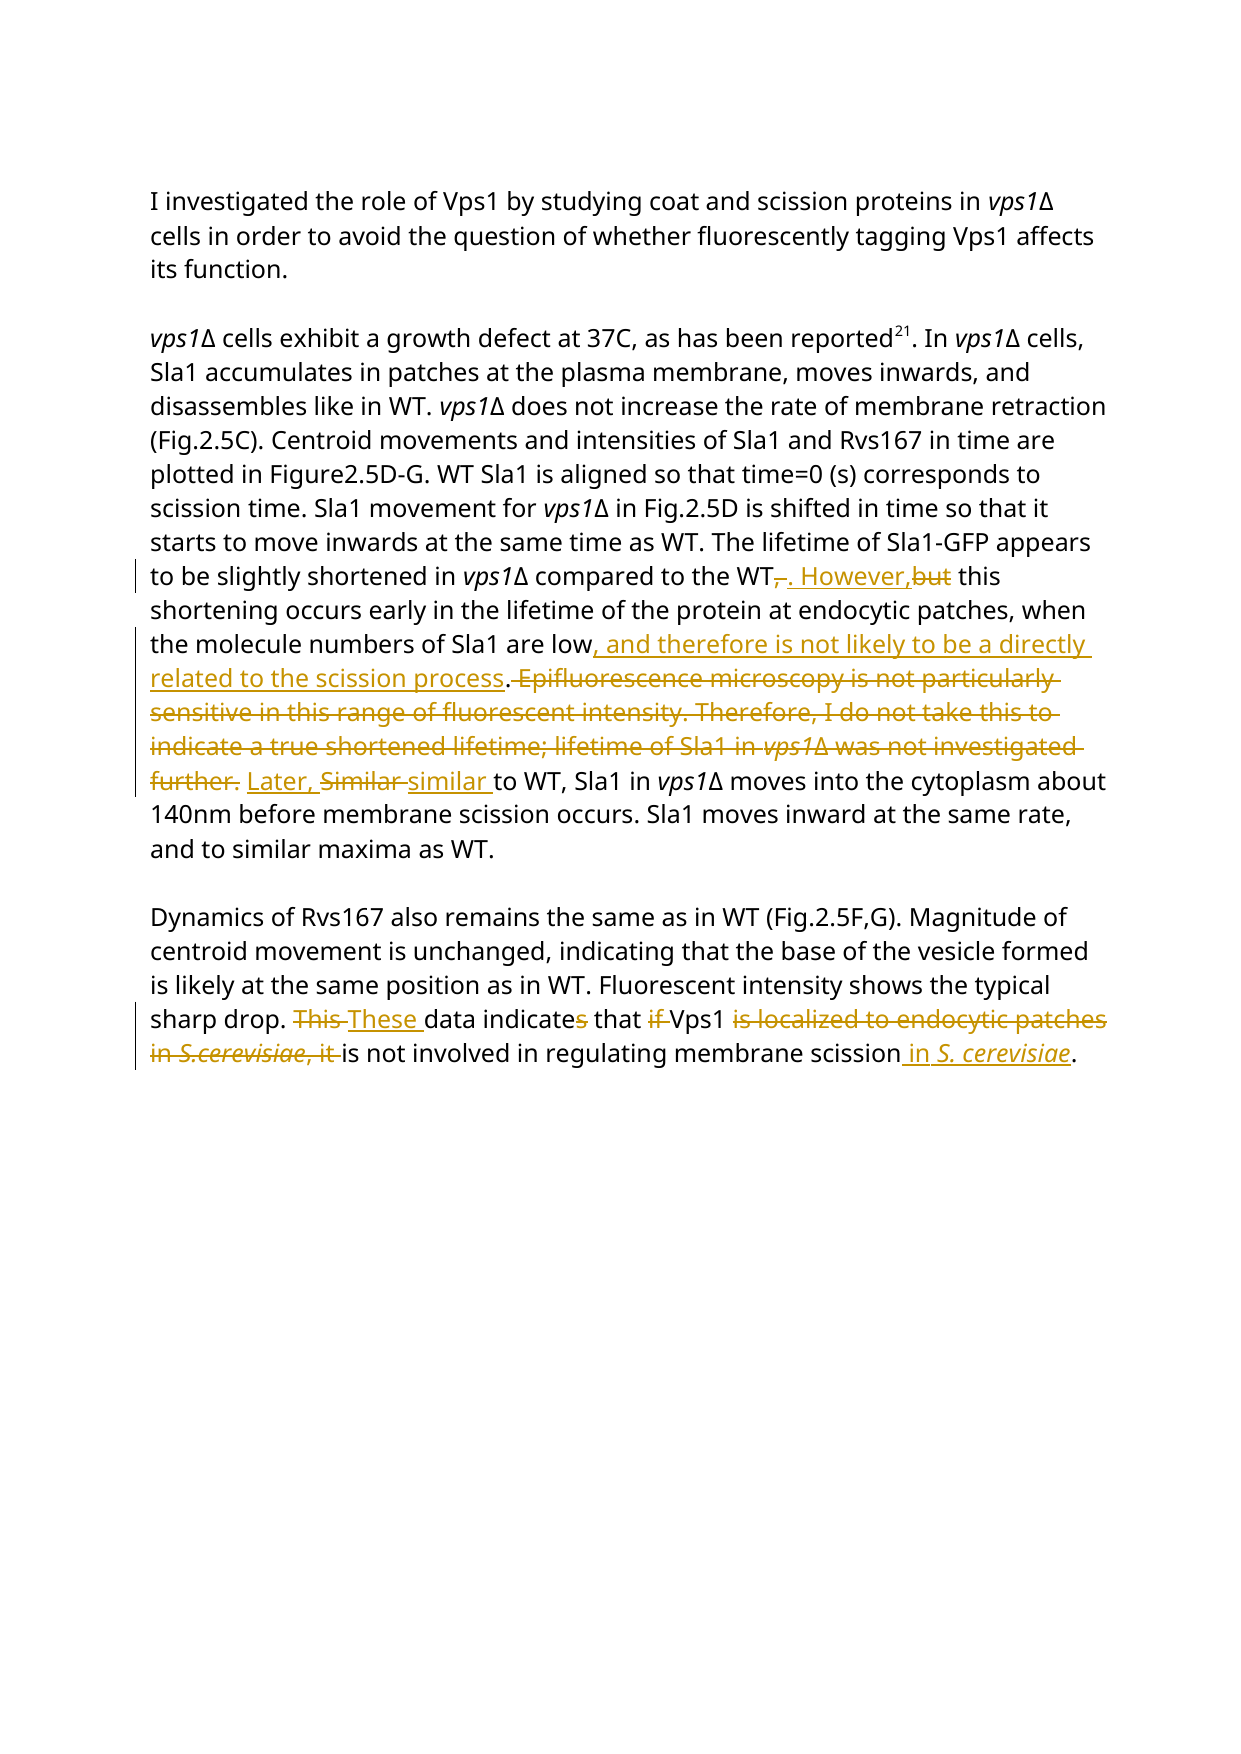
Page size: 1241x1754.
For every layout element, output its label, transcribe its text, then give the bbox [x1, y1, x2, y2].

text Dynamics of Rvs167 also remains the same as in WT (Fig.2.5F,G). Magnitude of centroid movement is unchanged, indicating that the base of the vesicle formed is likely at the same position as in WT. Fluorescent intensity shows the typical sharp drop. data indicate that Vps1 is not involved in regulating membrane scission. [150, 899, 1110, 1070]
text vps1Δ cells exhibit a growth defect at 37C, as has been reported21. In vps1Δ cells, Sla1 accumulates in patches at the plasma membrane, moves inwards, and disassembles like in WT. vps1Δ does not increase the rate of membrane retraction (Fig.2.5C). Centroid movements and intensities of Sla1 and Rvs167 in time are plotted in Figure2.5D-G. WT Sla1 is aligned so that time=0 (s) corresponds to scission time. Sla1 movement for vps1Δ in Fig.2.5D is shifted in time so that it starts to move inwards at the same time as WT. The lifetime of Sla1-GFP appears to be slightly shortened in vps1Δ compared to the WT this shortening occurs early in the lifetime of the protein at endocytic patches, when the molecule numbers of Sla1 are low. to WT, Sla1 in vps1Δ moves into the cytoplasm about 140nm before membrane scission occurs. Sla1 moves inward at the same rate, and to similar maxima as WT. [150, 320, 1110, 865]
text I investigated the role of Vps1 by studying coat and scission proteins in vps1Δ cells in order to avoid the question of whether fluorescently tagging Vps1 affects its function. [150, 184, 1110, 286]
